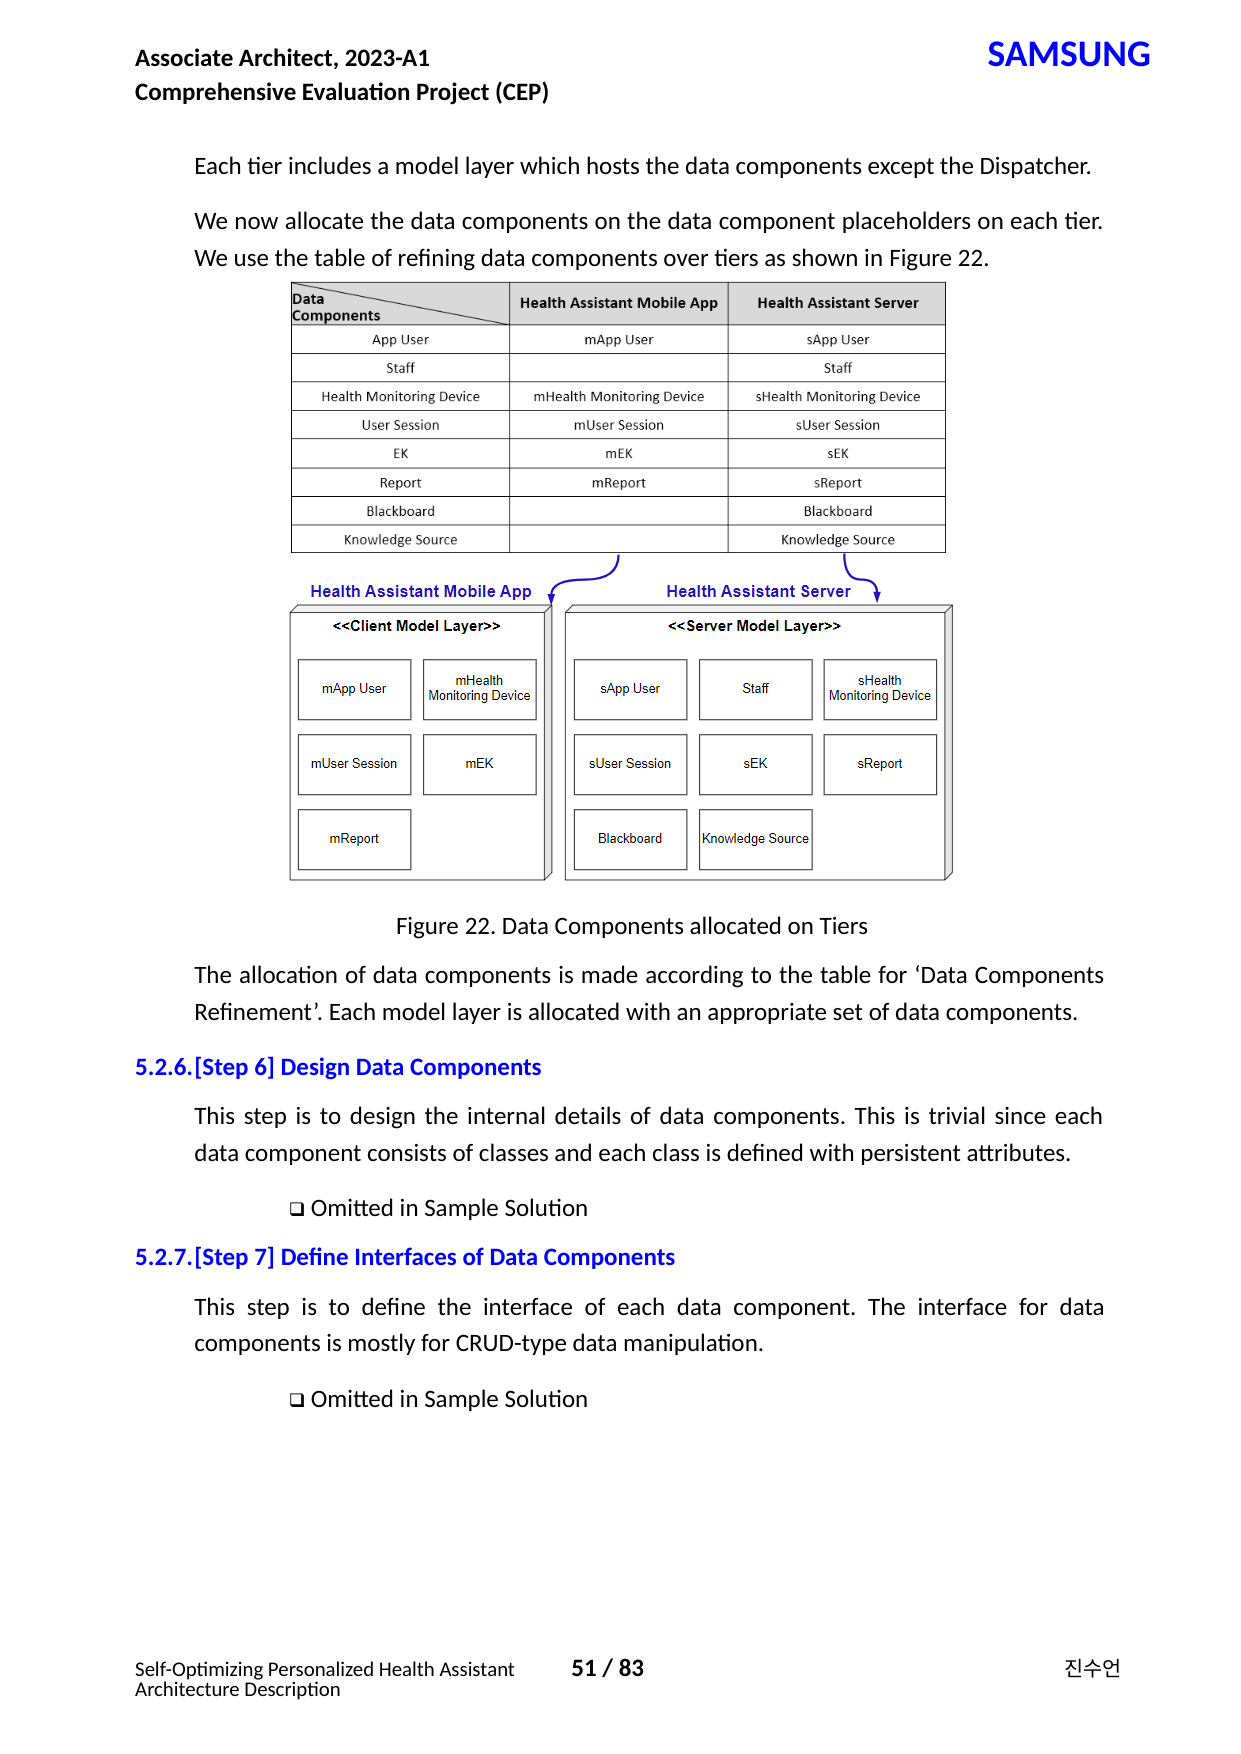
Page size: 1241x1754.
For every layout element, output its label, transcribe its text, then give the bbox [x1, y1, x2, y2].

text We now allocate the data components on the data component placeholders on each tier. We use the table of refining data components over tiers as shown in Figure 22. [194, 205, 1105, 272]
text This step is to design the internal details of data components. This is trivial since each data component consists of classes and each class is defined with persistent attributes. [194, 1100, 1105, 1167]
text Each tier includes a model layer which hosts the data components except the Dispatcher. [194, 150, 1105, 181]
text Omitted in Sample Solution [229, 1192, 1105, 1223]
picture [286, 278, 954, 885]
text This step is to define the interface of each data component. The interface for data components is mostly for CRUD-type data manipulation. [194, 1291, 1105, 1358]
subtitle [Step 7] Define Interfaces of Data Components [135, 1242, 986, 1272]
subtitle [Step 6] Design Data Components [135, 1051, 986, 1082]
text Omitted in Sample Solution [229, 1383, 1105, 1413]
text The allocation of data components is made according to the table for ‘Data Components Refinement’. Each model layer is allocated with an appropriate set of data components. [194, 959, 1105, 1026]
